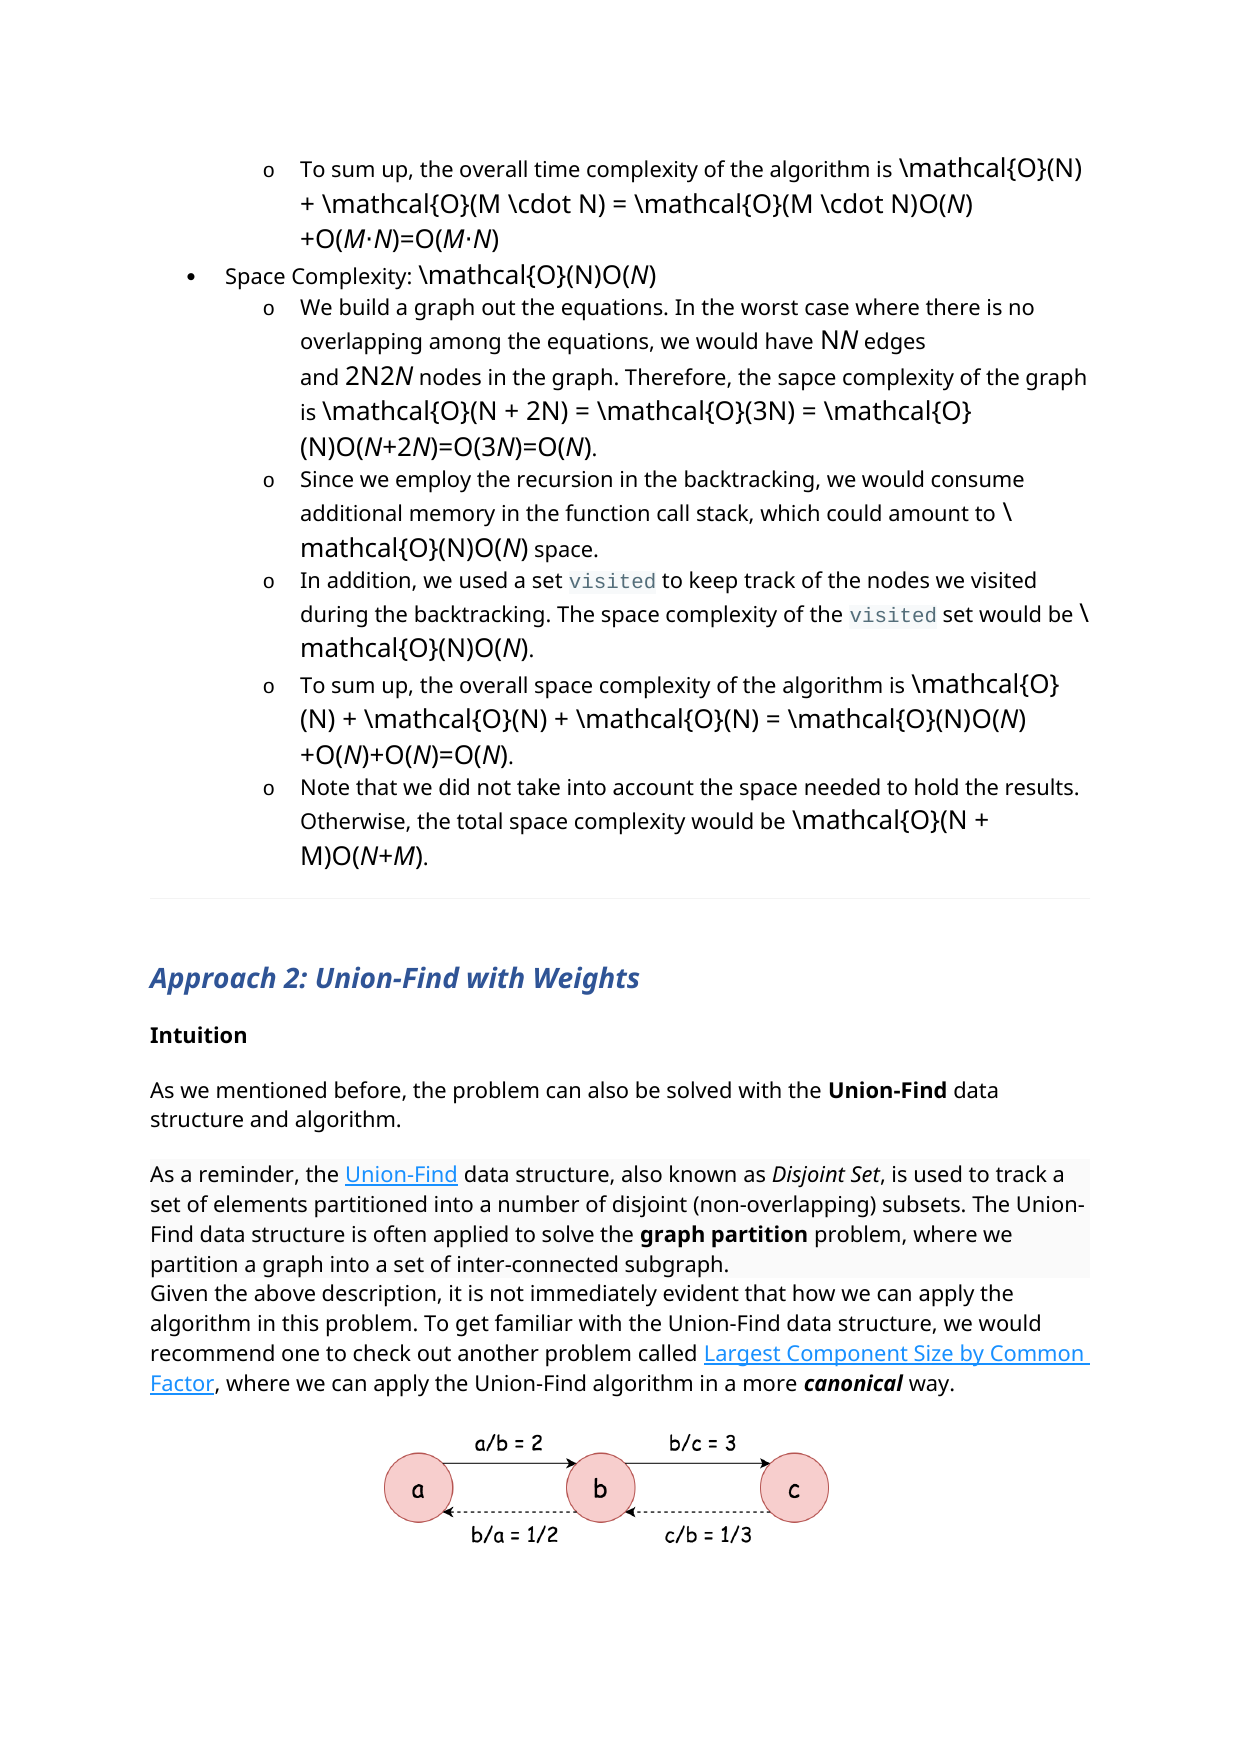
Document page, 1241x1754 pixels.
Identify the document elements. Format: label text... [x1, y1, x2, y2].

list To sum up, the overall space complexity of the algorithm is \mathcal{O}(N) + \mathcal{O}(N) + \mathcal{O}(N) = \mathcal{O}(N)O(N)+O(N)+O(N)=O(N). [262, 666, 1090, 772]
text Given the above description, it is not immediately evident that how we can apply the algorithm in this problem. To get familiar with the Union-Find data structure, we would recommend one to check out another problem called Largest Component Size by Common Factor, where we can apply the Union-Find algorithm in a more canonical way. [150, 1278, 1090, 1397]
picture [150, 1422, 1091, 1554]
list Space Complexity: \mathcal{O}(N)O(N) [187, 257, 1090, 292]
list We build a graph out the equations. In the worst case where there is no overlapping among the equations, we would have NN edges and 2N2N nodes in the graph. Therefore, the sapce complexity of the graph is \mathcal{O}(N + 2N) = \mathcal{O}(3N) = \mathcal{O}(N)O(N+2N)=O(3N)=O(N). [262, 292, 1090, 464]
text As a reminder, the Union-Find data structure, also known as Disjoint Set, is used to track a set of elements partitioned into a number of disjoint (non-overlapping) subsets. The Union-Find data structure is often applied to solve the graph partition problem, where we partition a graph into a set of inter-connected subgraph. [150, 1159, 1090, 1278]
text As we mentioned before, the problem can also be solved with the Union-Find data structure and algorithm. [150, 1074, 1090, 1134]
subtitle Approach 2: Union-Find with Weights [150, 958, 1090, 996]
list Note that we did not take into account the space needed to hold the results. Otherwise, the total space complexity would be \mathcal{O}(N + M)O(N+M). [262, 772, 1090, 873]
text Intuition [150, 1020, 1090, 1049]
list In addition, we used a set visited to keep track of the nodes we visited during the backtracking. The space complexity of the visited set would be \mathcal{O}(N)O(N). [262, 565, 1090, 666]
list Since we employ the recursion in the backtracking, we would consume additional memory in the function call stack, which could amount to \mathcal{O}(N)O(N) space. [262, 464, 1090, 565]
list To sum up, the overall time complexity of the algorithm is \mathcal{O}(N) + \mathcal{O}(M \cdot N) = \mathcal{O}(M \cdot N)O(N)+O(M⋅N)=O(M⋅N) [262, 150, 1090, 257]
